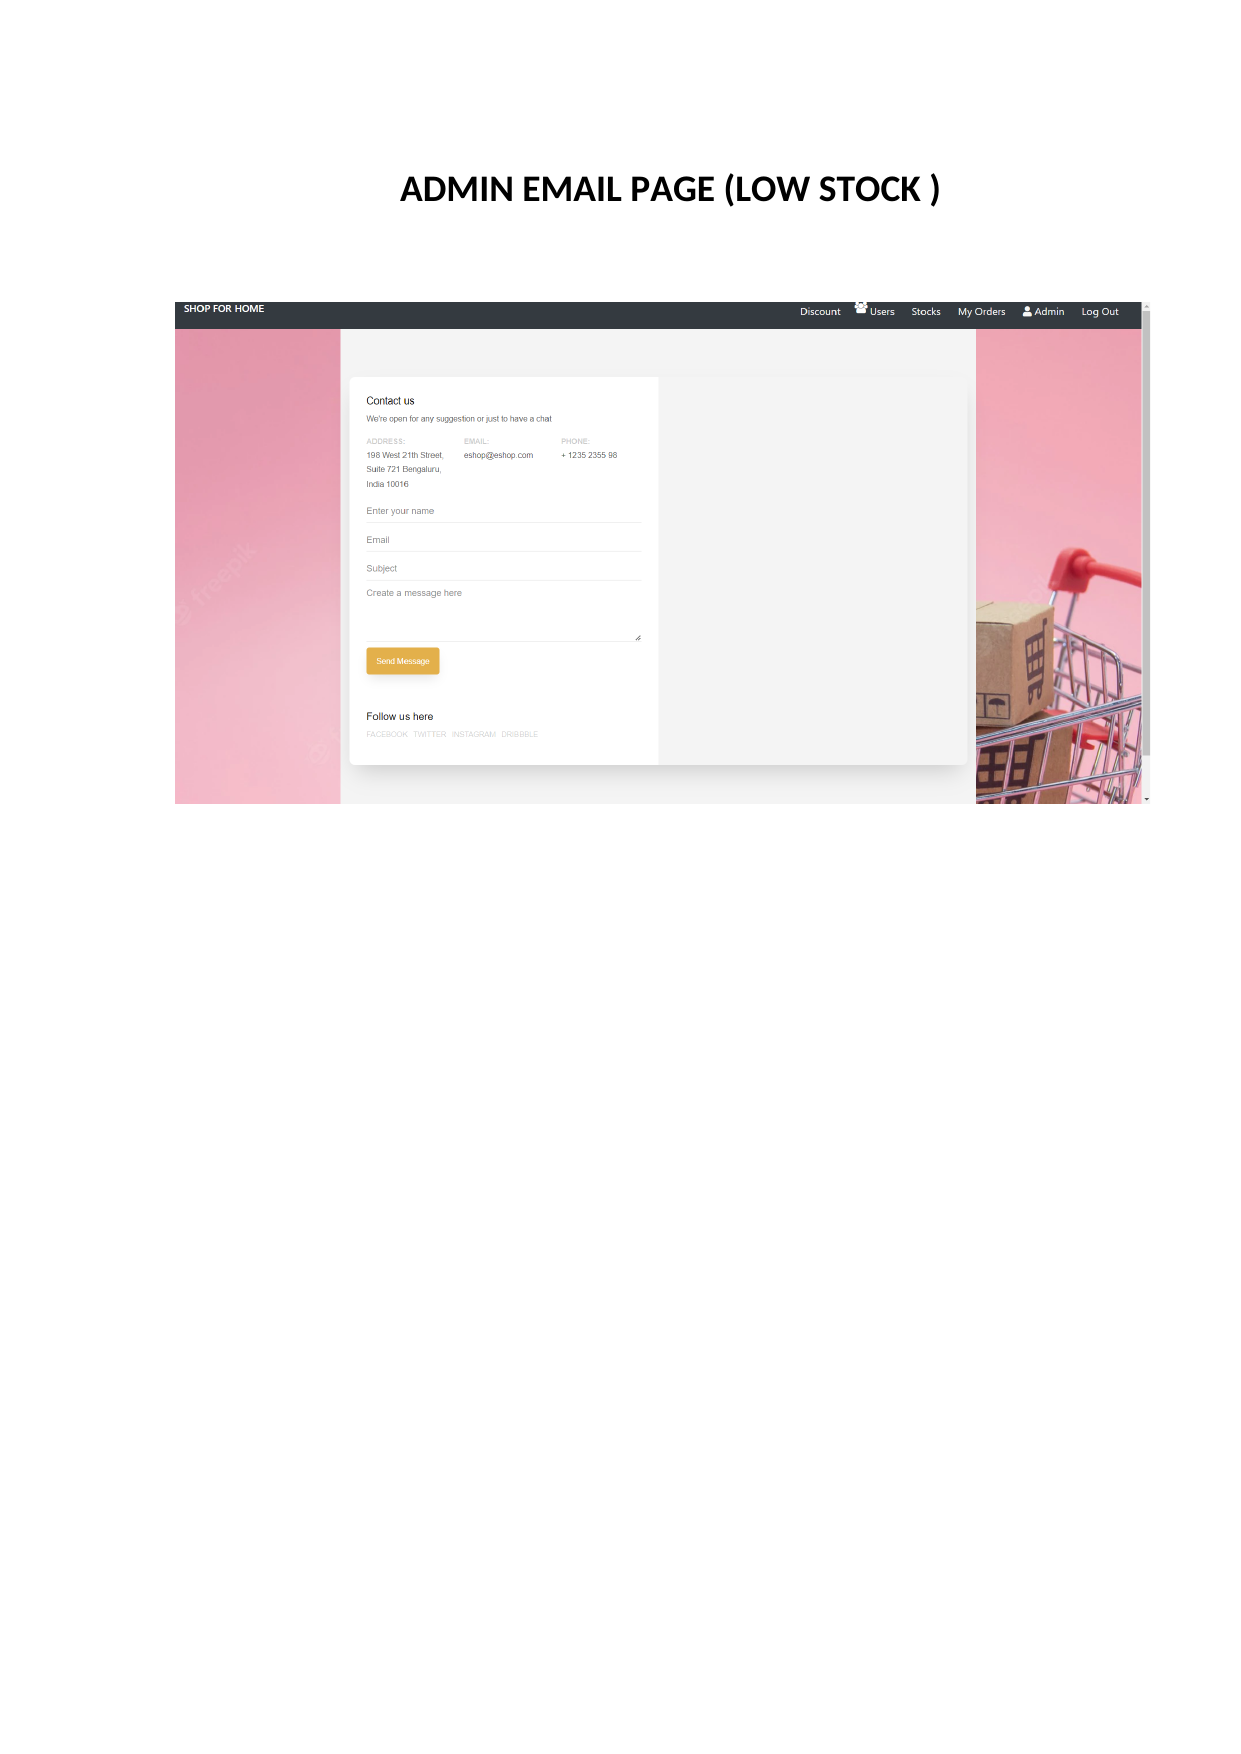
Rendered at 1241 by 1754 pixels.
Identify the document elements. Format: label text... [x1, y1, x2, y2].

picture [175, 302, 1150, 804]
text ADMIN EMAIL PAGE (LOW STOCK ) [325, 164, 1240, 210]
